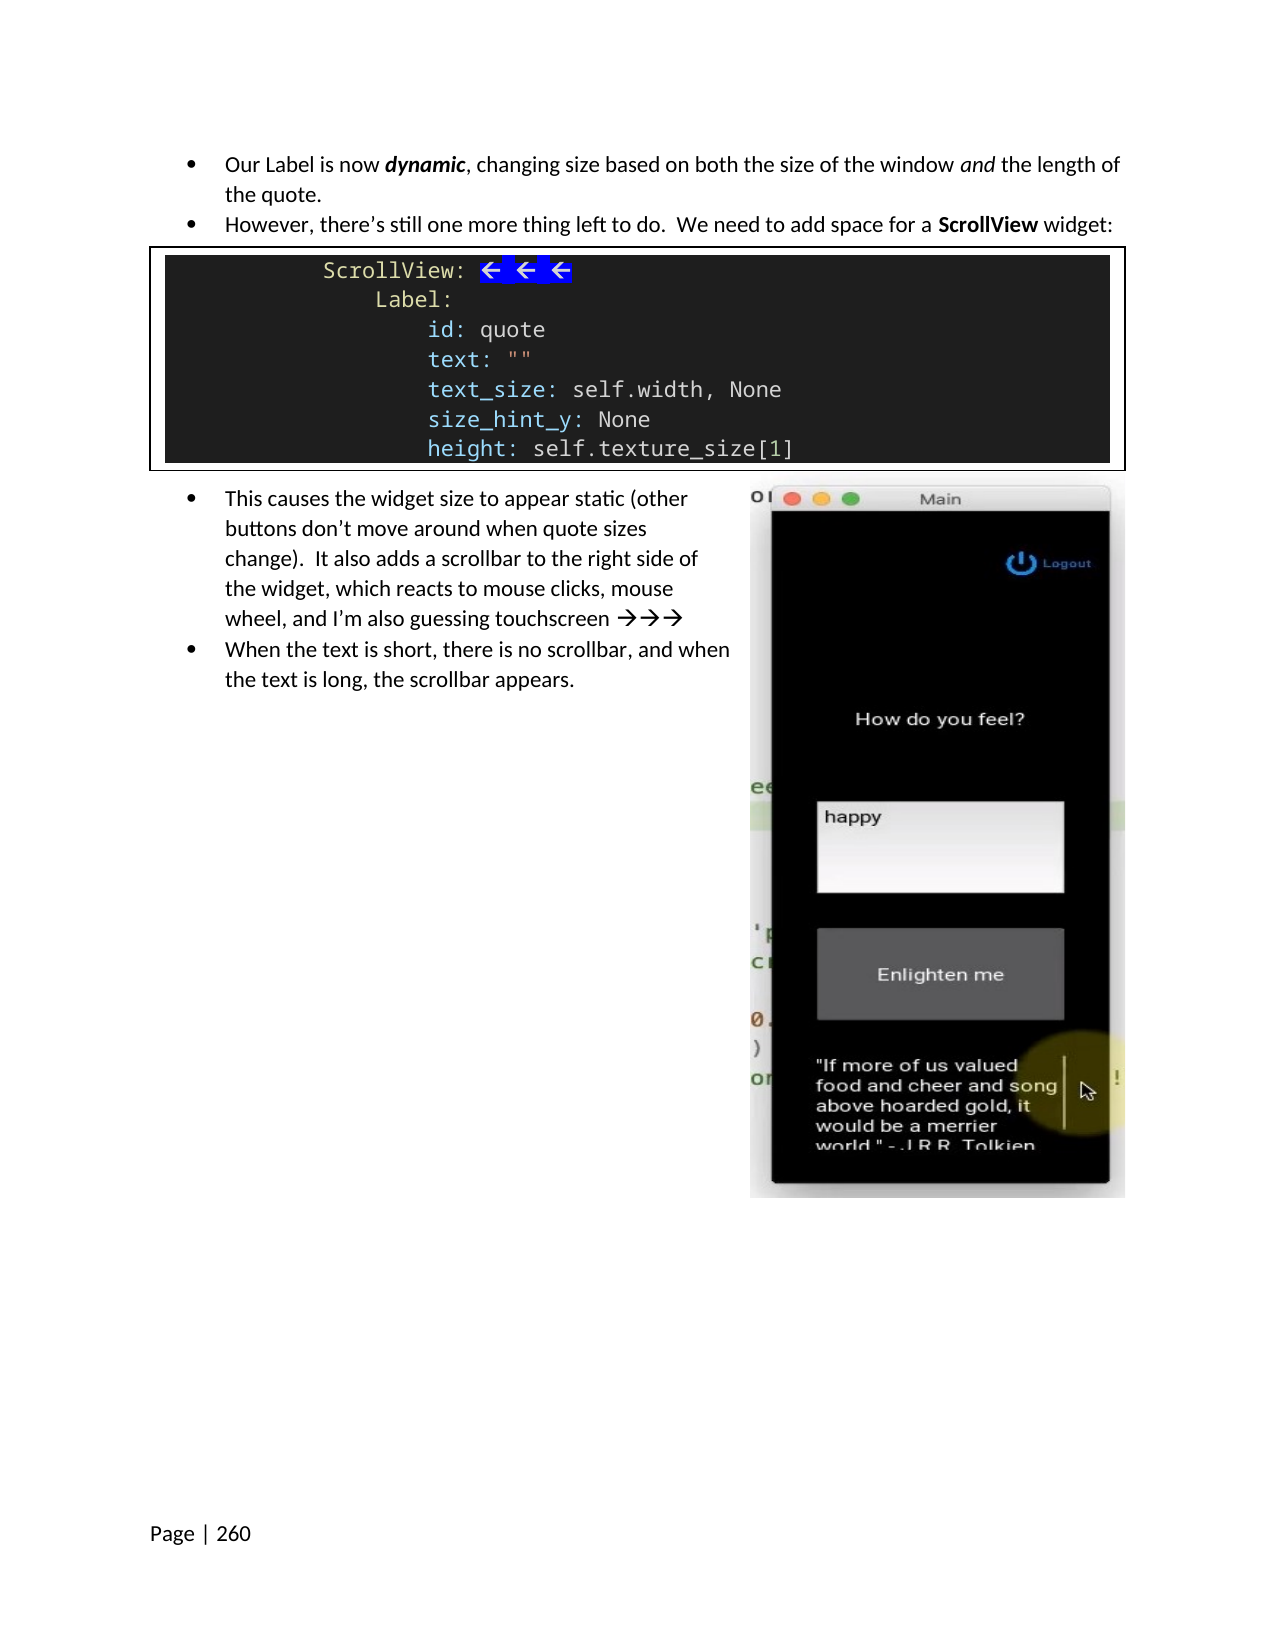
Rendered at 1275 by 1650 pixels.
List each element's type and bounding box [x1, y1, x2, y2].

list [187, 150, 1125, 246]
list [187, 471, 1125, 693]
picture [750, 472, 1125, 1198]
